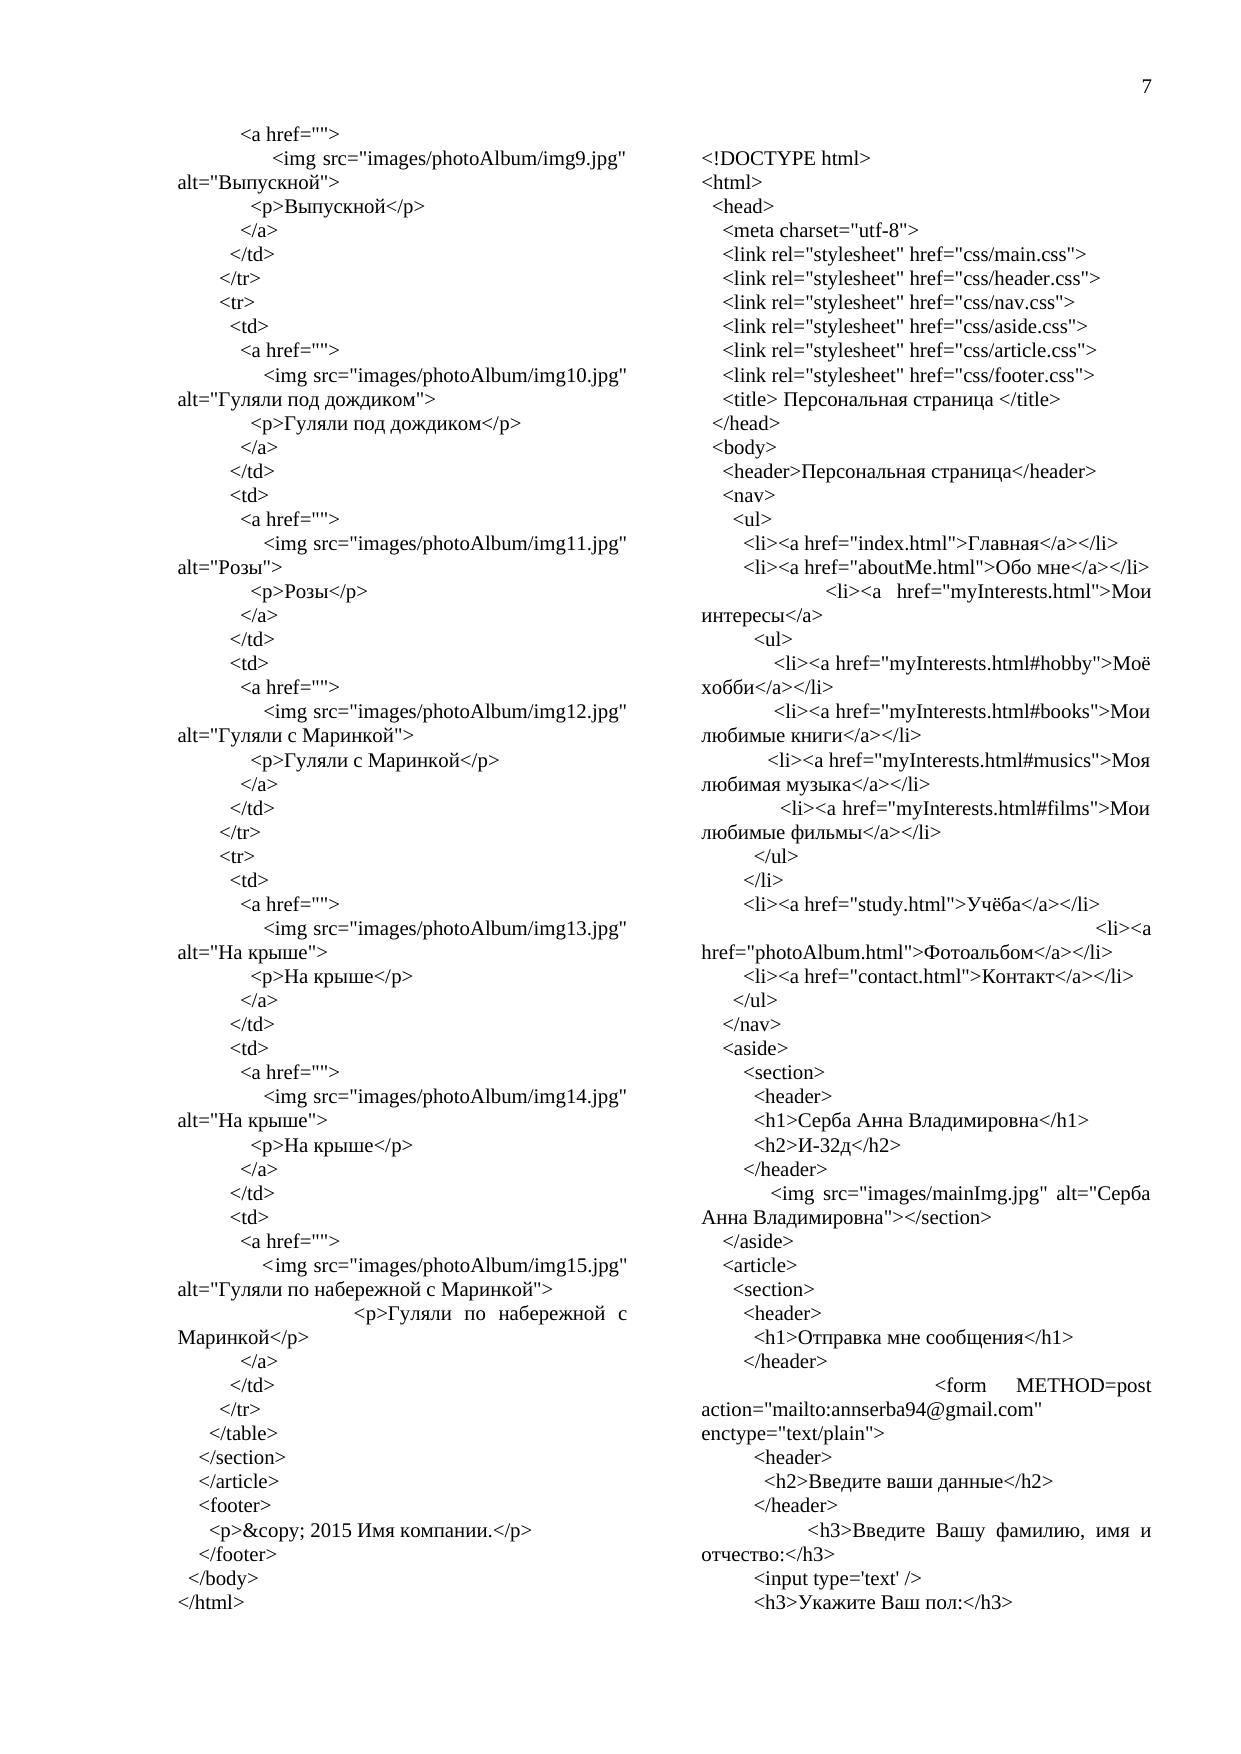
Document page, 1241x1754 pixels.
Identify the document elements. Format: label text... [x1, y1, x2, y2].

text <h3>Укажите Ваш пол:</h3> [701, 1590, 1152, 1614]
text <form METHOD=post action="mailto:annserba94@gmail.com" enctype="text/plain"> [701, 1373, 1152, 1445]
text </header> [701, 1349, 1152, 1373]
text <li><a href="myInterests.html#hobby">Моё хобби</a></li> [701, 651, 1152, 699]
text <link rel="stylesheet" href="css/nav.css"> [701, 290, 1152, 314]
text <section> [701, 1277, 1152, 1301]
text <a href=""> [177, 1060, 627, 1084]
text <img src="images/photoAlbum/img13.jpg" alt="На крыше"> [177, 916, 627, 964]
text <body> [701, 435, 1152, 459]
text <p>Гуляли под дождиком</p> [177, 411, 627, 435]
text </a> [177, 772, 627, 796]
text </header> [701, 1157, 1152, 1181]
text <header> [701, 1301, 1152, 1325]
text </nav> [701, 1012, 1152, 1036]
text <head> [701, 194, 1152, 218]
text <aside> [701, 1036, 1152, 1060]
text <img src="images/photoAlbum/img15.jpg" alt="Гуляли по набережной с Маринкой"> [177, 1253, 627, 1301]
text <td> [177, 1205, 627, 1229]
text <p>Гуляли с Маринкой</p> [177, 747, 627, 772]
text </td> [177, 1012, 627, 1036]
text <img src="images/photoAlbum/img10.jpg" alt="Гуляли под дождиком"> [177, 362, 627, 411]
text <a href=""> [177, 675, 627, 699]
text <tr> [177, 290, 627, 314]
text <link rel="stylesheet" href="css/article.css"> [701, 338, 1152, 362]
text </td> [177, 242, 627, 266]
text <li><a href="myInterests.html">Мои интересы</a> [701, 579, 1152, 627]
text <li><a href="myInterests.html#books">Мои любимые книги</a></li> [701, 699, 1152, 747]
text </html> [177, 1590, 627, 1614]
text <h2>Введите ваши данные</h2> [701, 1469, 1152, 1493]
text </table> [177, 1421, 627, 1445]
text </ul> [701, 844, 1152, 868]
text <h3>Введите Вашу фамилию, имя и отчество:</h3> [701, 1517, 1152, 1566]
text </head> [701, 411, 1152, 435]
text </article> [177, 1469, 627, 1493]
text <h1>Отправка мне сообщения</h1> [701, 1325, 1152, 1349]
text </tr> [177, 266, 627, 290]
text </a> [177, 1157, 627, 1181]
text <a href=""> [177, 338, 627, 362]
text </td> [177, 796, 627, 820]
text <link rel="stylesheet" href="css/main.css"> [701, 242, 1152, 266]
text <li><a href="aboutMe.html">Обо мне</a></li> [701, 555, 1152, 579]
text <li><a href="contact.html">Контакт</a></li> [701, 964, 1152, 988]
text <img src="images/photoAlbum/img9.jpg" alt="Выпускной"> [177, 146, 627, 194]
text </td> [177, 1373, 627, 1397]
text </footer> [177, 1542, 627, 1566]
text <section> [701, 1060, 1152, 1084]
text <a href=""> [177, 122, 627, 146]
text <link rel="stylesheet" href="css/aside.css"> [701, 314, 1152, 338]
text <input type='text' /> [701, 1566, 1152, 1590]
text <h1>Серба Анна Владимировна</h1> [701, 1108, 1152, 1132]
text </section> [177, 1445, 627, 1469]
text <ul> [701, 627, 1152, 651]
text <p>Розы</p> [177, 579, 627, 603]
text <img src="images/photoAlbum/img11.jpg" alt="Розы"> [177, 531, 627, 579]
text <!DOCTYPE html> [701, 146, 1152, 170]
text </a> [177, 988, 627, 1012]
text <img src="images/mainImg.jpg" alt="Серба Анна Владимировна"></section> [701, 1181, 1152, 1229]
text </td> [177, 459, 627, 483]
text <img src="images/photoAlbum/img14.jpg" alt="На крыше"> [177, 1084, 627, 1132]
text <footer> [177, 1493, 627, 1517]
text </aside> [701, 1229, 1152, 1253]
text </a> [177, 1349, 627, 1373]
text <td> [177, 1036, 627, 1060]
text <td> [177, 314, 627, 338]
text <html> [701, 170, 1152, 194]
text <h2>И-32д</h2> [701, 1132, 1152, 1157]
text <p>&copy; 2015 Имя компании.</p> [177, 1517, 627, 1542]
text <p>Гуляли по набережной с Маринкой</p> [177, 1301, 627, 1349]
text </a> [177, 435, 627, 459]
text </td> [177, 1181, 627, 1205]
text <nav> [701, 483, 1152, 507]
text <header> [701, 1084, 1152, 1108]
text <meta charset="utf-8"> [701, 218, 1152, 242]
text <article> [701, 1253, 1152, 1277]
text </ul> [701, 988, 1152, 1012]
text </tr> [177, 1397, 627, 1421]
text <td> [177, 651, 627, 675]
text <header> [701, 1445, 1152, 1469]
text </a> [177, 218, 627, 242]
text </li> [701, 868, 1152, 892]
text <p>На крыше</p> [177, 1132, 627, 1157]
text <td> [177, 868, 627, 892]
text <td> [177, 483, 627, 507]
text <li><a href="myInterests.html#films">Мои любимые фильмы</a></li> [701, 796, 1152, 844]
text <li><a href="study.html">Учёба</a></li> [701, 892, 1152, 916]
text <ul> [701, 507, 1152, 531]
text <a href=""> [177, 1229, 627, 1253]
text </td> [177, 627, 627, 651]
text <title> Персональная страница </title> [701, 387, 1152, 411]
text <link rel="stylesheet" href="css/header.css"> [701, 266, 1152, 290]
text <link rel="stylesheet" href="css/footer.css"> [701, 362, 1152, 387]
text <header>Персональная страница</header> [701, 459, 1152, 483]
text <p>На крыше</p> [177, 964, 627, 988]
text <li><a href="photoAlbum.html">Фотоальбом</a></li> [701, 916, 1152, 964]
text </header> [701, 1493, 1152, 1517]
text <li><a href="index.html">Главная</a></li> [701, 531, 1152, 555]
text </tr> [177, 820, 627, 844]
text <img src="images/photoAlbum/img12.jpg" alt="Гуляли с Маринкой"> [177, 699, 627, 747]
text <a href=""> [177, 892, 627, 916]
text </body> [177, 1566, 627, 1590]
text <p>Выпускной</p> [177, 194, 627, 218]
text <a href=""> [177, 507, 627, 531]
text <tr> [177, 844, 627, 868]
text <li><a href="myInterests.html#musics">Моя любимая музыка</a></li> [701, 747, 1152, 796]
text </a> [177, 603, 627, 627]
